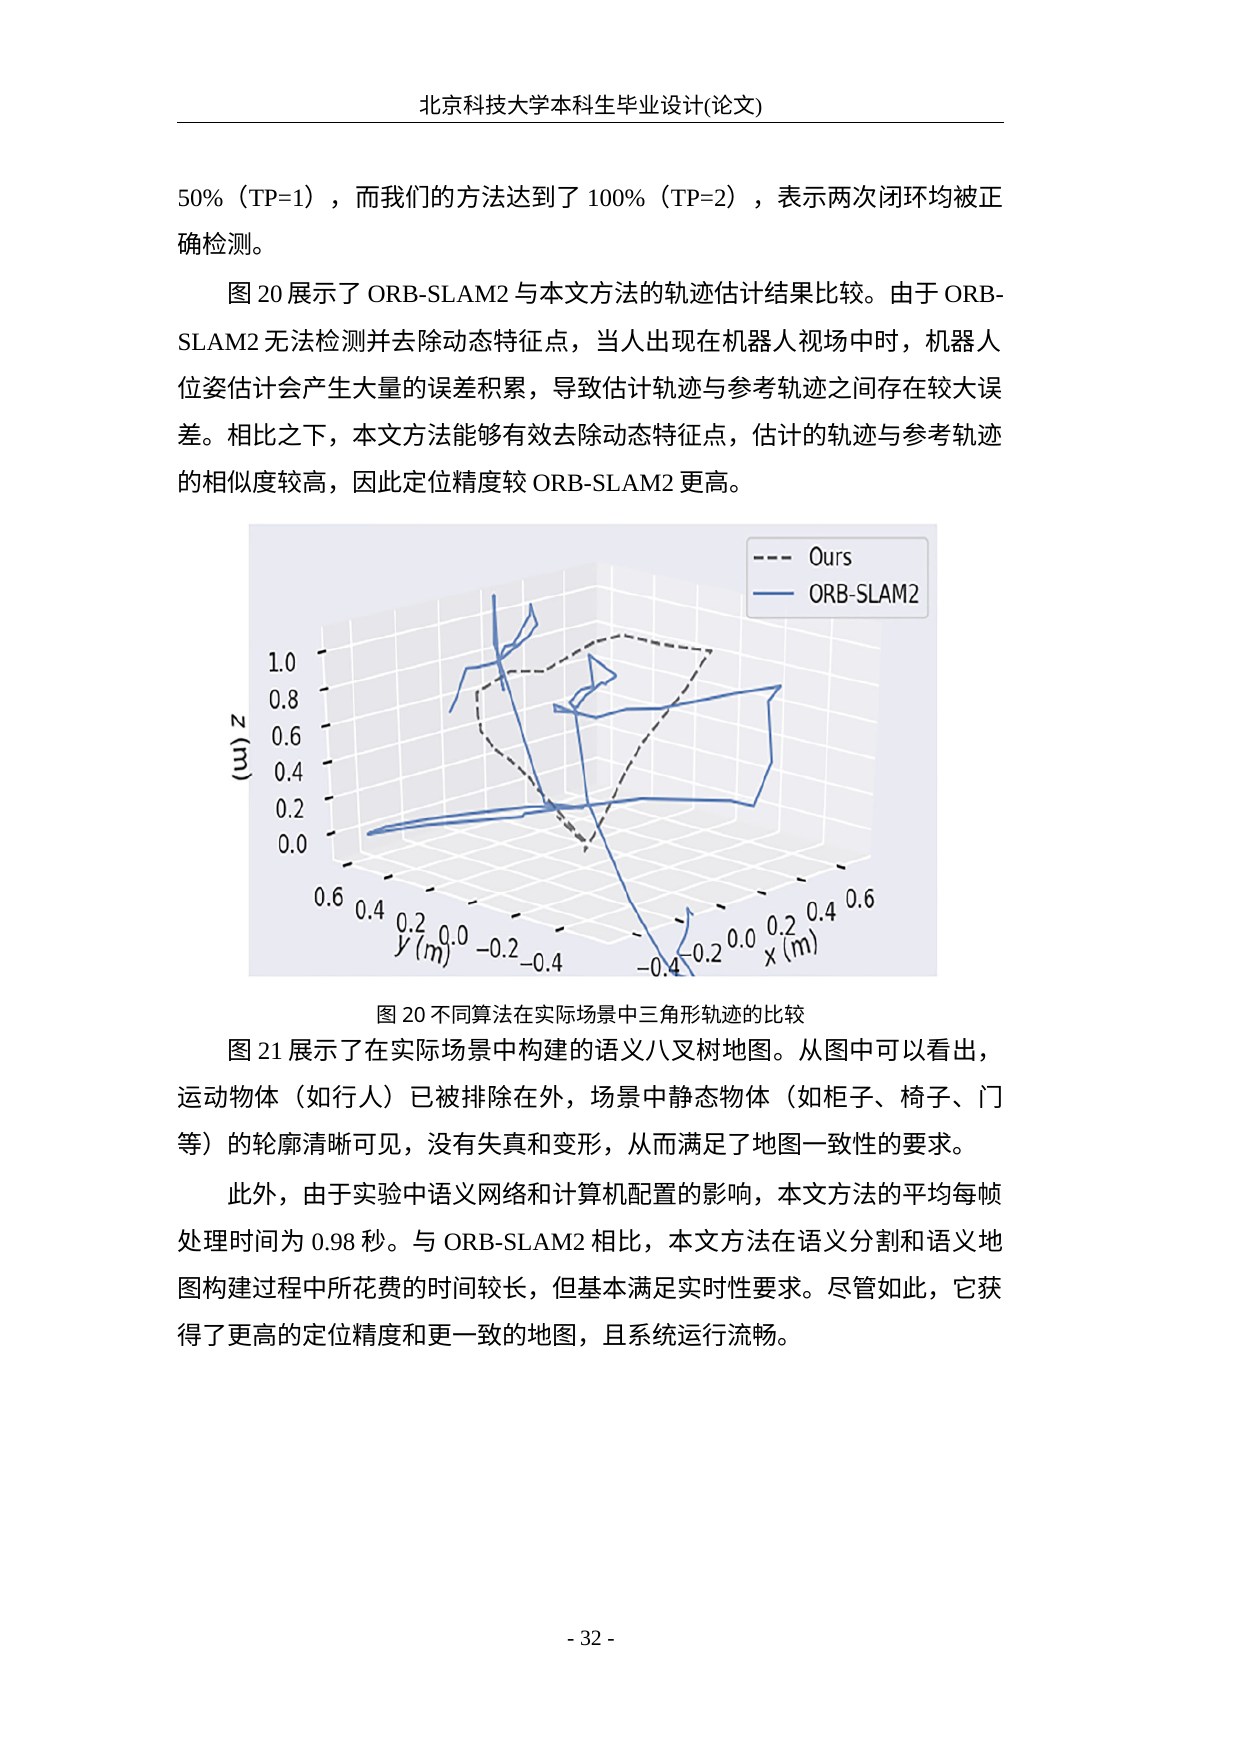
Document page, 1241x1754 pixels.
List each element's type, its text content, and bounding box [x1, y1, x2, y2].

text 此外，由于实验中语义网络和计算机配置的影响，本文方法的平均每帧处理时间为0.98秒。与ORB-SLAM2相比，本文方法在语义分割和语义地图构建过程中所花费的时间较长，但基本满足实时性要求。尽管如此，它获得了更高的定位精度和更一致的地图，且系统运行流畅。 [177, 1174, 1004, 1352]
text 图20展示了ORB-SLAM2与本文方法的轨迹估计结果比较。由于ORB-SLAM2无法检测并去除动态特征点，当人出现在机器人视场中时，机器人位姿估计会产生大量的误差积累，导致估计轨迹与参考轨迹之间存在较大误差。相比之下，本文方法能够有效去除动态特征点，估计的轨迹与参考轨迹的相似度较高，因此定位精度较ORB-SLAM2更高。 [177, 274, 1004, 498]
text 图21展示了在实际场景中构建的语义八叉树地图。从图中可以看出，运动物体（如行人）已被排除在外，场景中静态物体（如柜子、椅子、门等）的轮廓清晰可见，没有失真和变形，从而满足了地图一致性的要求。 [177, 1031, 1004, 1161]
picture [227, 511, 953, 987]
text 图 20不同算法在实际场景中三角形轨迹的比较 [177, 998, 1004, 1028]
